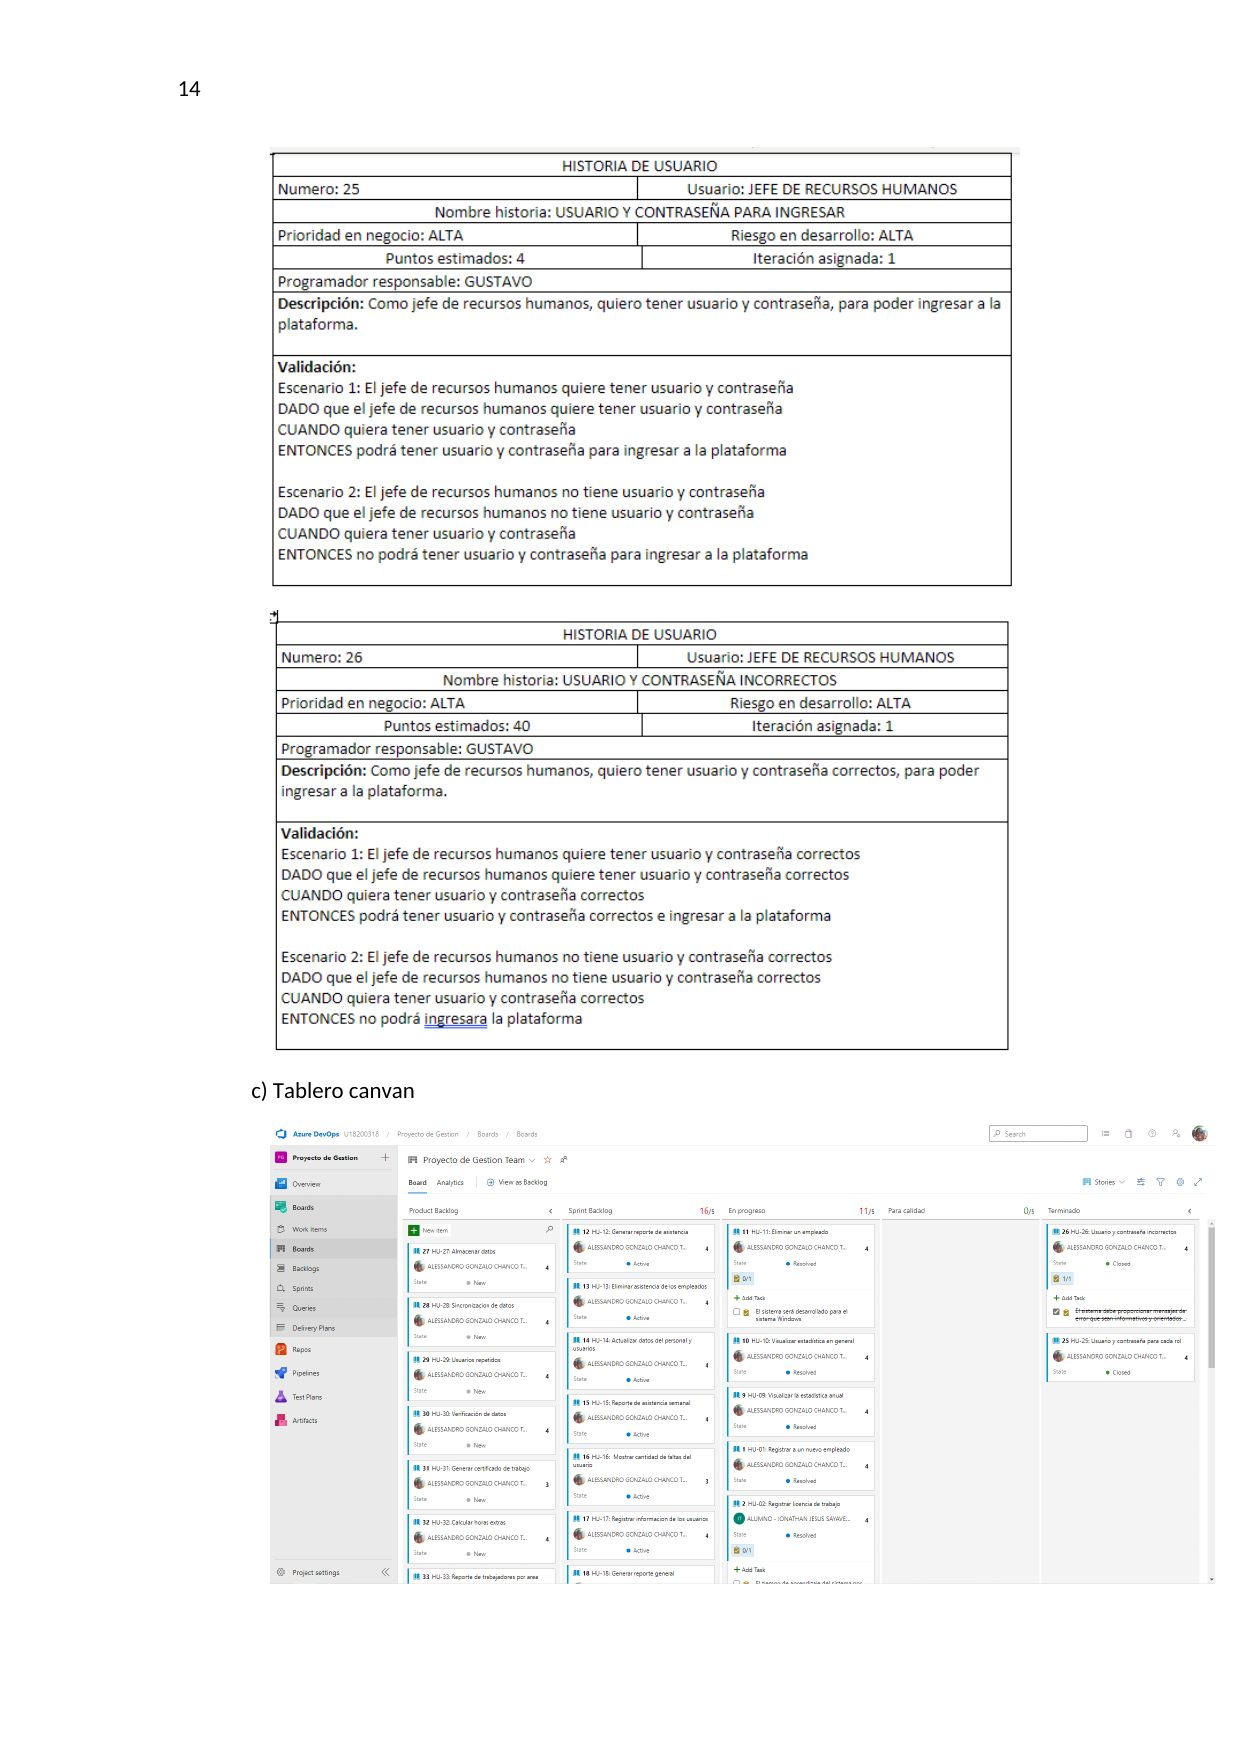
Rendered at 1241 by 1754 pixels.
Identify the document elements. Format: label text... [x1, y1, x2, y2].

text c) Tablero canvan [177, 1076, 1063, 1104]
